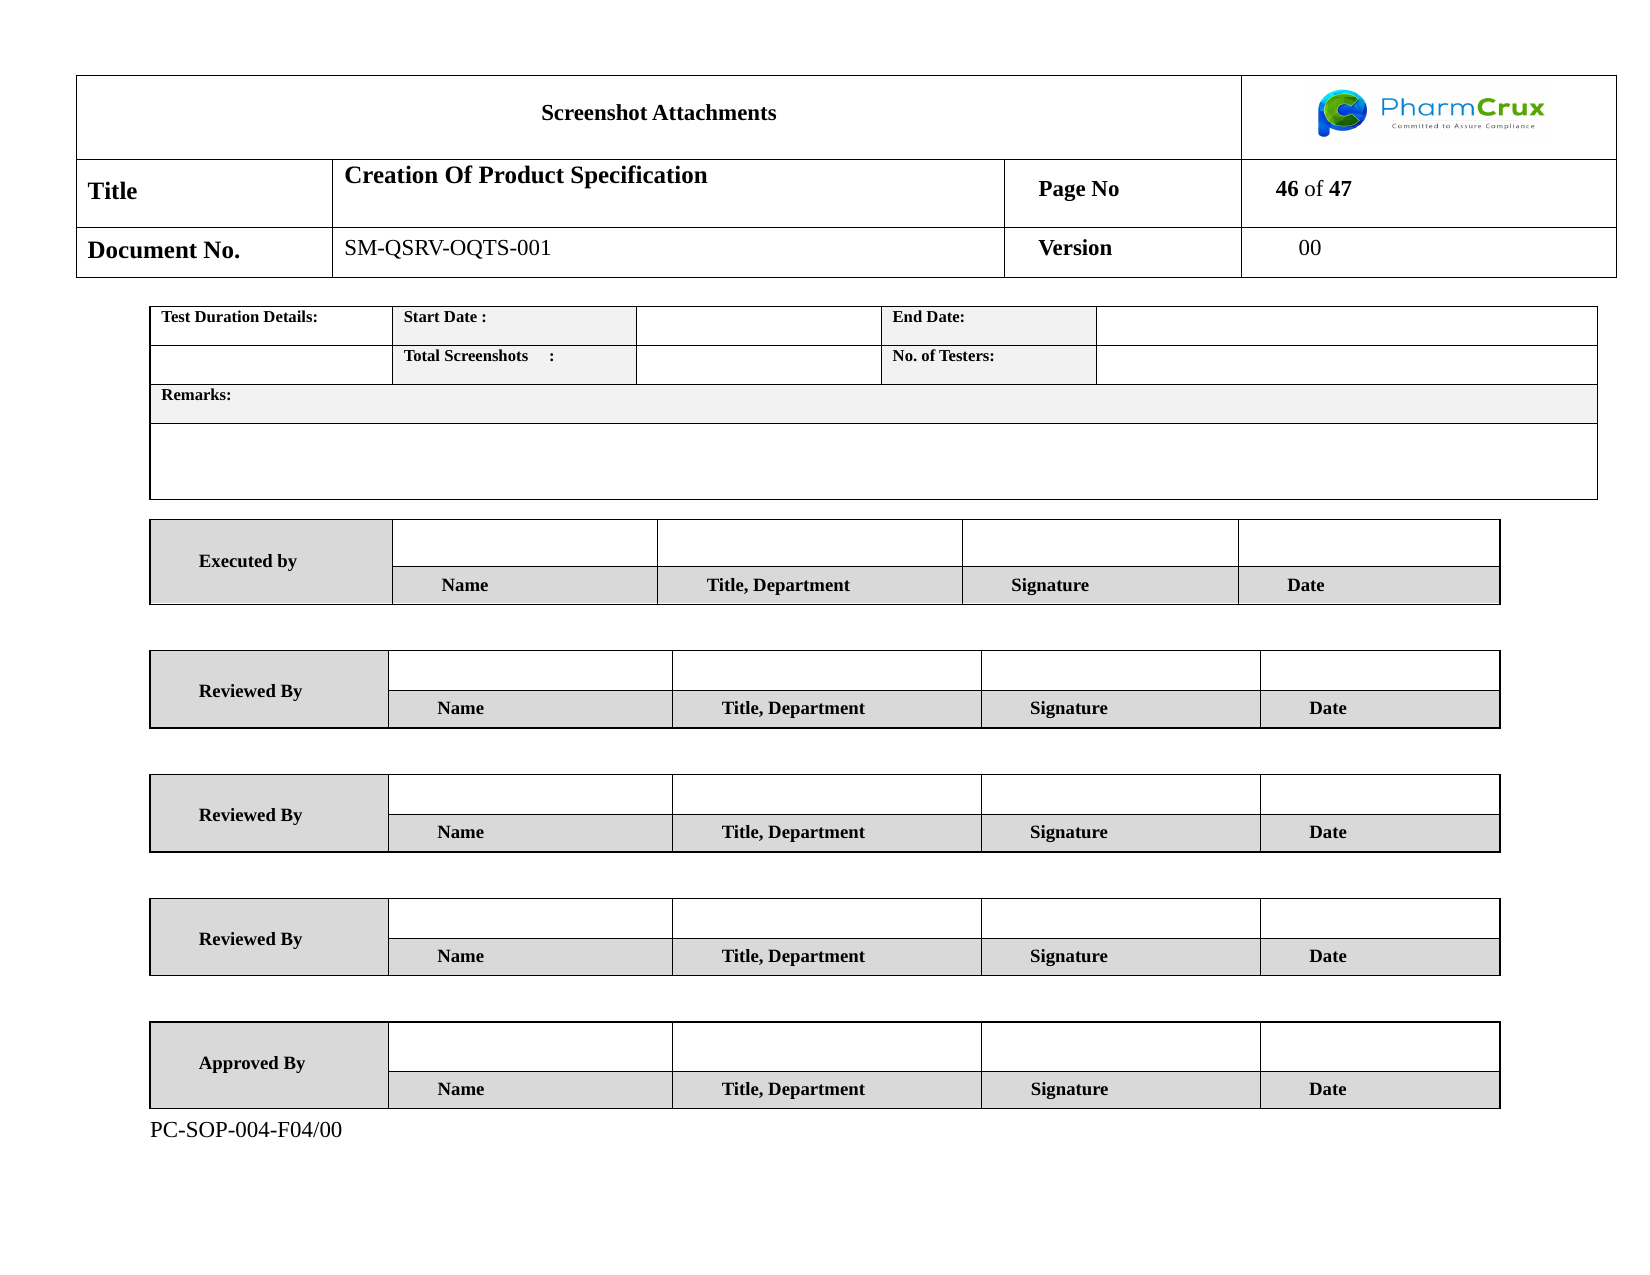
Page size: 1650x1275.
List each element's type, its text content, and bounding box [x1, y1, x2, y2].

table_cell Signature [963, 567, 1238, 603]
table_cell No. of Testers: [882, 346, 1096, 384]
table_cell Signature [982, 1072, 1260, 1108]
table_cell Name [389, 815, 672, 851]
table_cell Title, Department [673, 1072, 981, 1108]
table_header Test Duration Details: [151, 307, 392, 345]
table_cell Date [1261, 815, 1499, 851]
table_header Reviewed By [151, 899, 388, 975]
table_cell Title, Department [658, 567, 962, 603]
table_cell [1097, 346, 1597, 384]
table_cell Remarks: [151, 385, 1597, 423]
table_cell Date [1239, 567, 1499, 603]
table_cell Name [393, 567, 657, 603]
picture [1307, 82, 1551, 143]
table_cell Signature [982, 815, 1260, 851]
table_cell Total Screenshots : [393, 346, 636, 384]
table_header Reviewed By [151, 775, 388, 851]
table_header [673, 899, 981, 938]
table_header [673, 775, 981, 814]
table_header [389, 775, 672, 814]
table_header [1261, 651, 1499, 690]
table_cell Date [1261, 939, 1499, 975]
table_cell Name [389, 939, 672, 975]
table_header [393, 520, 657, 566]
table_header End Date: [882, 307, 1096, 345]
table_header Start Date : [393, 307, 636, 345]
table_header [1097, 307, 1597, 345]
table_cell [637, 346, 881, 384]
table_header [389, 899, 672, 938]
table_header Approved By [151, 1023, 388, 1108]
table_header [637, 307, 881, 345]
table_header [673, 1023, 981, 1071]
table_cell Date [1261, 1072, 1499, 1108]
table_header [1261, 899, 1499, 938]
table_header [389, 1023, 672, 1071]
table_header [963, 520, 1238, 566]
table_header [982, 651, 1260, 690]
table_header [389, 651, 672, 690]
table_cell [151, 346, 392, 384]
table_header [982, 899, 1260, 938]
table_cell Date [1261, 691, 1499, 727]
table_cell Title, Department [673, 939, 981, 975]
table_cell Signature [982, 691, 1260, 727]
table_header [982, 775, 1260, 814]
table_header [1261, 775, 1499, 814]
table_header [1239, 520, 1499, 566]
table_header Reviewed By [151, 651, 388, 727]
table_cell Title, Department [673, 815, 981, 851]
table_header [658, 520, 962, 566]
table_header Executed by [151, 520, 392, 603]
table_cell Signature [982, 939, 1260, 975]
table_cell Name [389, 1072, 672, 1108]
table_cell [151, 424, 1597, 498]
table_cell Name [389, 691, 672, 727]
table_cell Title, Department [673, 691, 981, 727]
table_header [673, 651, 981, 690]
table_header [1261, 1023, 1499, 1071]
table_header [982, 1023, 1260, 1071]
